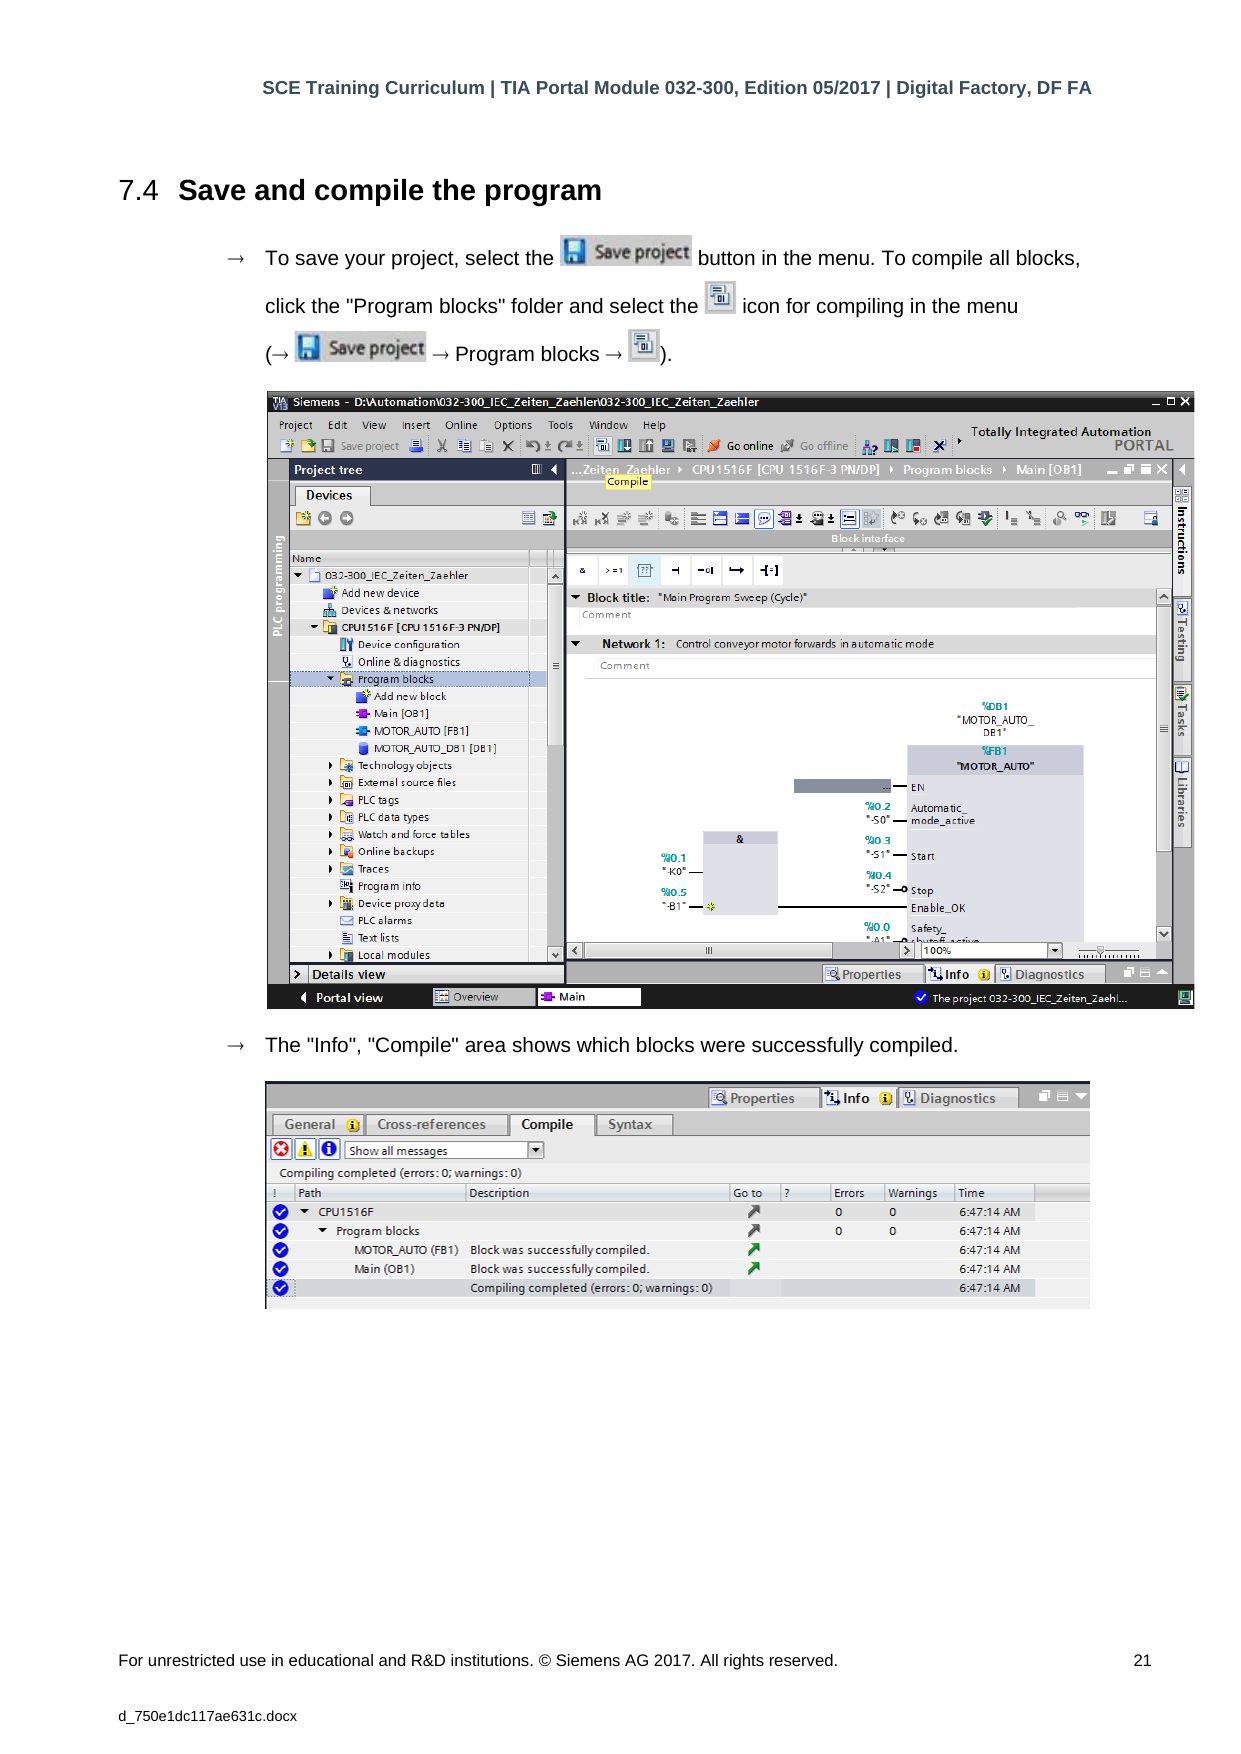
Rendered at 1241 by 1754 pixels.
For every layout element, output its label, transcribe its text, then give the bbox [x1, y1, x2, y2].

picture [560, 235, 692, 266]
picture [265, 1081, 1090, 1309]
text The "Info", "Compile" area shows which blocks were successfully compiled. [227, 1033, 1092, 1057]
picture [294, 331, 427, 362]
picture [628, 329, 660, 362]
subtitle Save and compile the program [118, 173, 1092, 206]
picture [265, 390, 1195, 1009]
picture [704, 281, 737, 314]
text To save your project, select the button in the menu. To compile all blocks, click the "Program blocks" folder and select the icon for compiling in the menu ( Program blocks ). [227, 236, 1092, 366]
